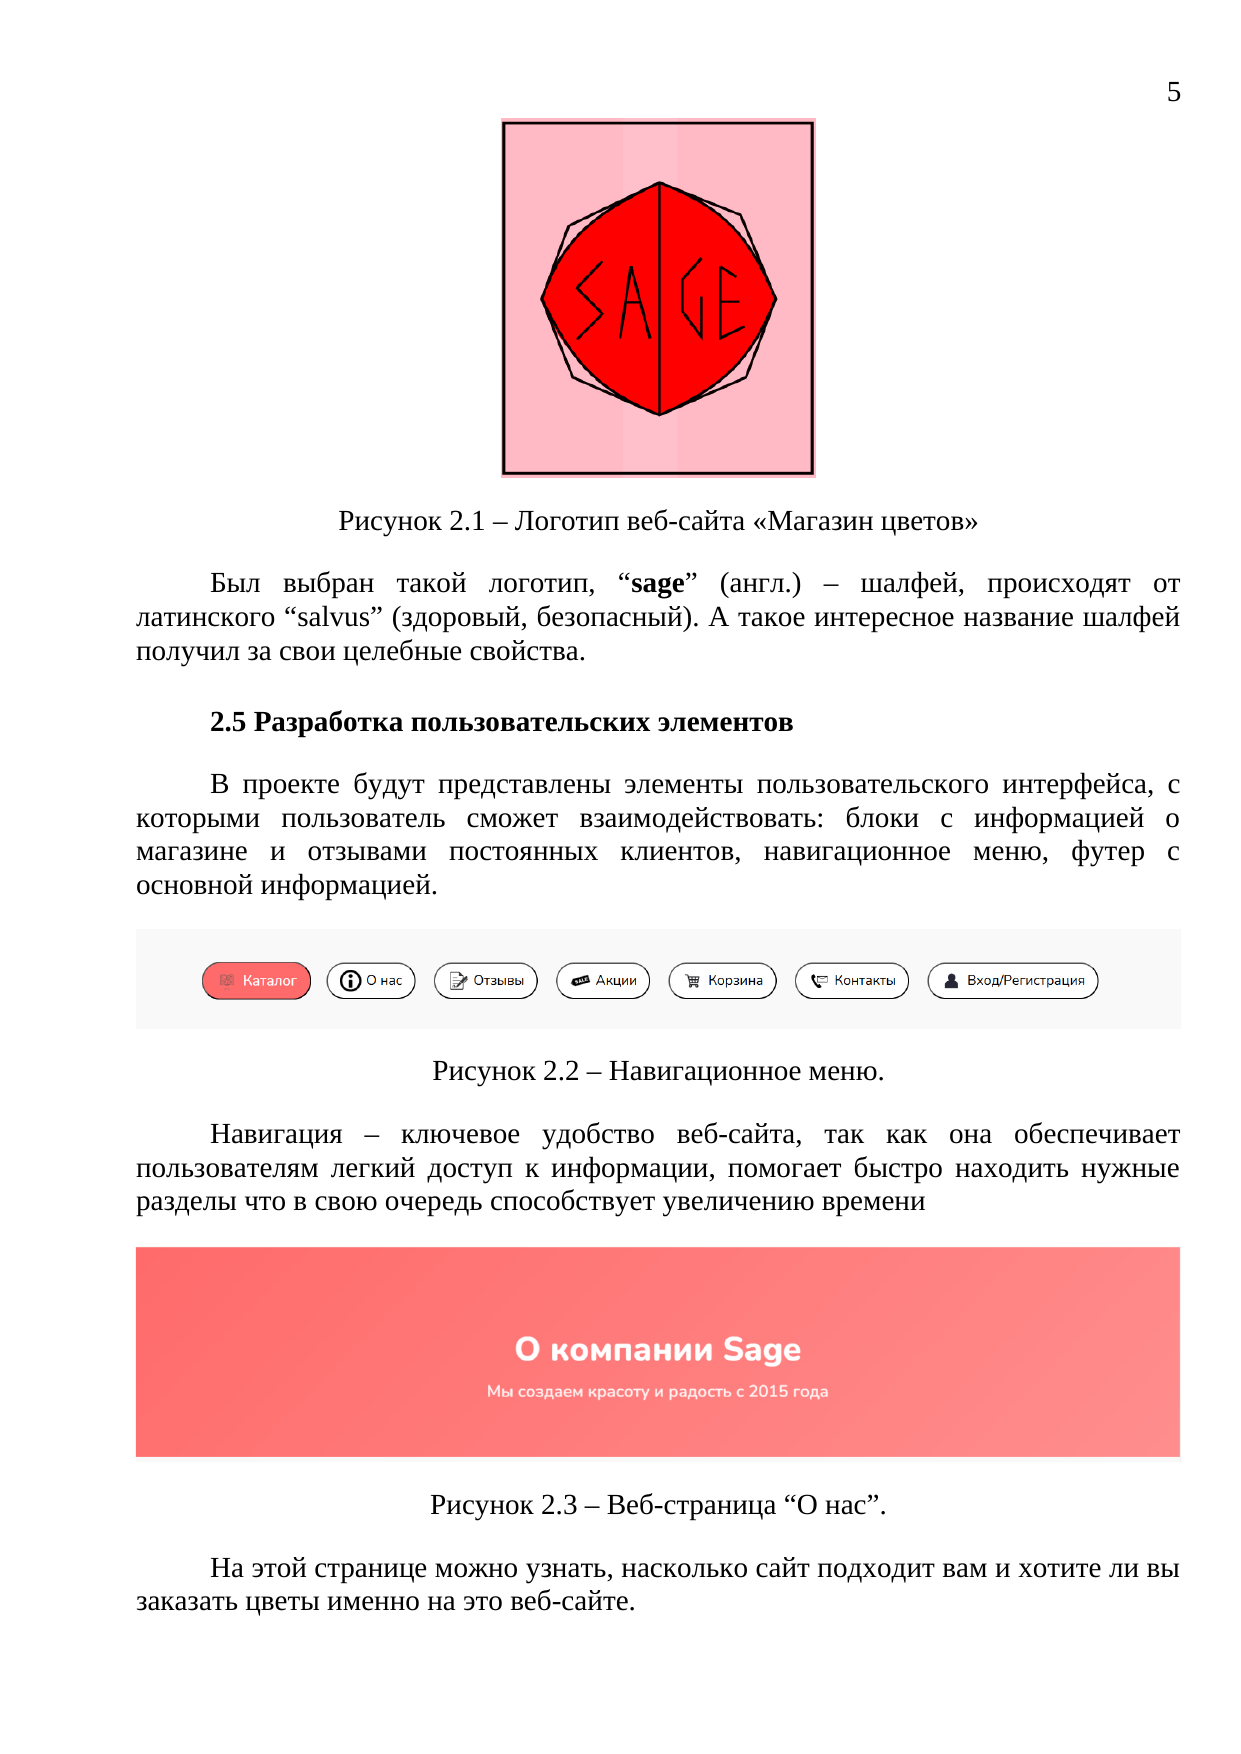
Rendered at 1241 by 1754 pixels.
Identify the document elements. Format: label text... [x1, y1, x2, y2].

text Был выбран такой логотип, “sage” (англ.) – шалфей, происходят от латинского “salvus” (здоровый, безопасный). А такое интересное название шалфей получил за свои целебные свойства. [136, 566, 1181, 666]
text Рисунок 2.2 – Навигационное меню. [136, 1053, 1181, 1087]
text В проекте будут представлены элементы пользовательского интерфейса, с которыми пользователь сможет взаимодействовать: блоки с информацией о магазине и отзывами постоянных клиентов, навигационное меню, футер с основной информацией. [136, 766, 1181, 901]
text Рисунок 2.3 – Веб-страница “О нас”. [136, 1487, 1181, 1521]
text Навигация – ключевое удобство веб-сайта, так как она обеспечивает пользователям легкий доступ к информации, помогает быстро находить нужные разделы что в свою очередь способствует увеличению времени [136, 1116, 1181, 1217]
picture [501, 118, 816, 478]
text На этой странице можно узнать, насколько сайт подходит вам и хотите ли вы заказать цветы именно на это веб-сайте. [136, 1550, 1181, 1617]
text 2.5 Разработка пользовательских элементов [136, 704, 1181, 737]
text Рисунок 2.1 – Логотип веб-сайта «Магазин цветов» [136, 503, 1181, 536]
picture [135, 929, 1182, 1029]
picture [135, 1246, 1182, 1462]
